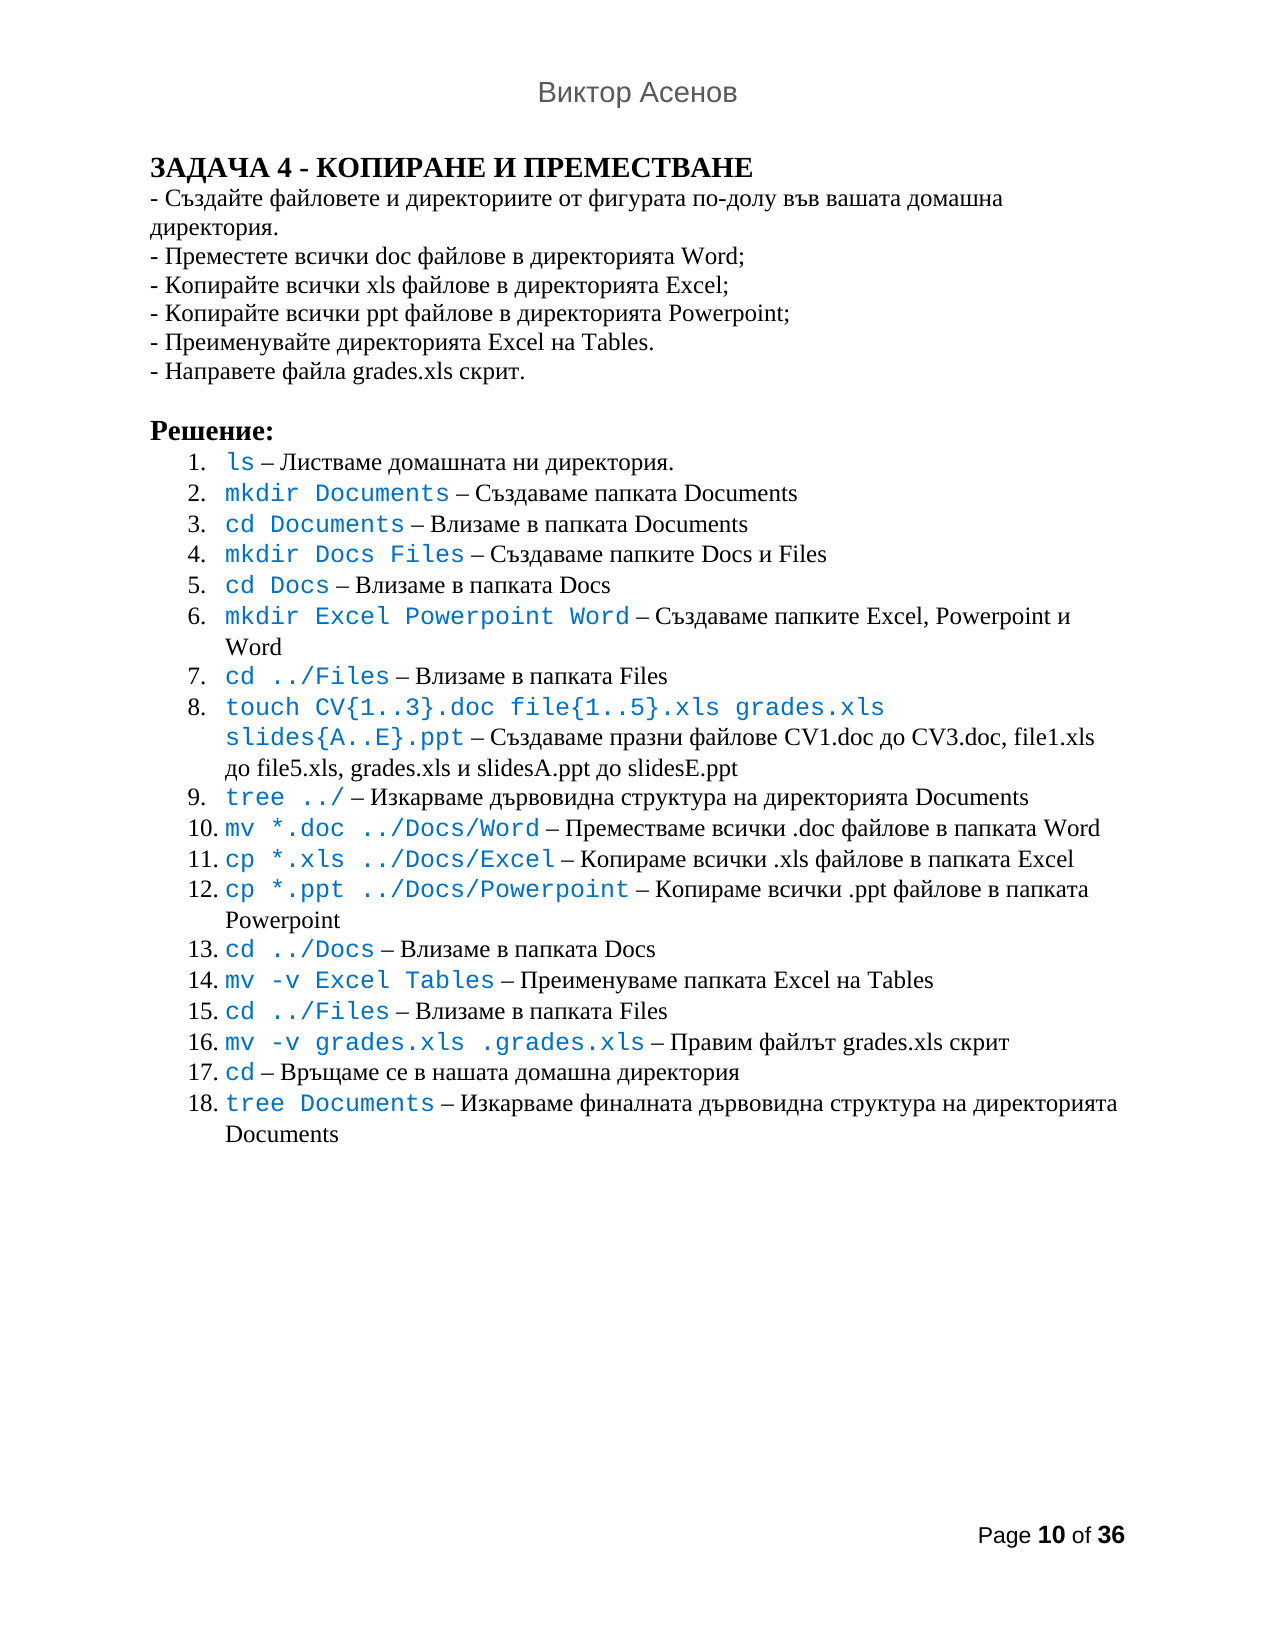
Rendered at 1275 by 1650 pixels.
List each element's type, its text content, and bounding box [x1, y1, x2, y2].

list cd Docs – Влизаме в папката Docs [187, 570, 1125, 601]
list mkdir Documents – Създаваме папката Documents [187, 478, 1125, 509]
text - Създайте файловете и директориите от фигурата по-долу във вашата домашна директория. [150, 183, 1125, 241]
text Решение: [150, 413, 1125, 447]
list mkdir Docs Files – Създаваме папките Docs и Files [187, 539, 1125, 570]
list cd ../Files – Влизаме в папката Files [187, 996, 1125, 1027]
list cp *.xls ../Docs/Excel – Копираме всички .xls файлове в папката Excel [187, 844, 1125, 874]
list mkdir Excel Powerpoint Word – Създаваме папките Excel, Powerpoint и Word [187, 601, 1125, 661]
text - Копирайте всички xls файлове в директорията Excel; [150, 270, 1125, 298]
list cd ../Files – Влизаме в папката Files [187, 661, 1125, 692]
list tree Documents – Изкарваме финалната дървовидна структура на директорията Documents [187, 1088, 1125, 1148]
list mv *.doc ../Docs/Word – Преместваме всички .doc файлове в папката Word [187, 813, 1125, 844]
text - Преименувайте директорията Excel на Tables. [150, 327, 1125, 356]
list touch CV{1..3}.doc file{1..5}.xls grades.xls slides{A..E}.ppt – Създаваме празни файлове CV1.doc до CV3.doc, file1.xls до file5.xls, grades.xls и slidesA.ppt до slidesE.ppt [187, 692, 1125, 782]
text ЗАДАЧА 4 - КОПИРАНЕ И ПРЕМЕСТВАНЕ [150, 150, 1125, 183]
text - Направете файла grades.xls скрит. [150, 356, 1125, 385]
list mv -v Excel Tables – Преименуваме папката Excel на Tables [187, 965, 1125, 996]
list cd – Връщаме се в нашата домашна директория [187, 1057, 1125, 1088]
text - Преместете всички doc файлове в директорията Word; [150, 241, 1125, 270]
text - Копирайте всички ppt файлове в директорията Powerpoint; [150, 298, 1125, 327]
list cp *.ppt ../Docs/Powerpoint – Копираме всички .ppt файлове в папката Powerpoint [187, 874, 1125, 934]
list ls – Листваме домашната ни директория. [187, 447, 1125, 478]
list cd Documents – Влизаме в папката Documents [187, 509, 1125, 539]
list tree ../ – Изкарваме дървовидна структура на директорията Documents [187, 782, 1125, 813]
list cd ../Docs – Влизаме в папката Docs [187, 934, 1125, 965]
list mv -v grades.xls .grades.xls – Правим файлът grades.xls скрит [187, 1027, 1125, 1057]
